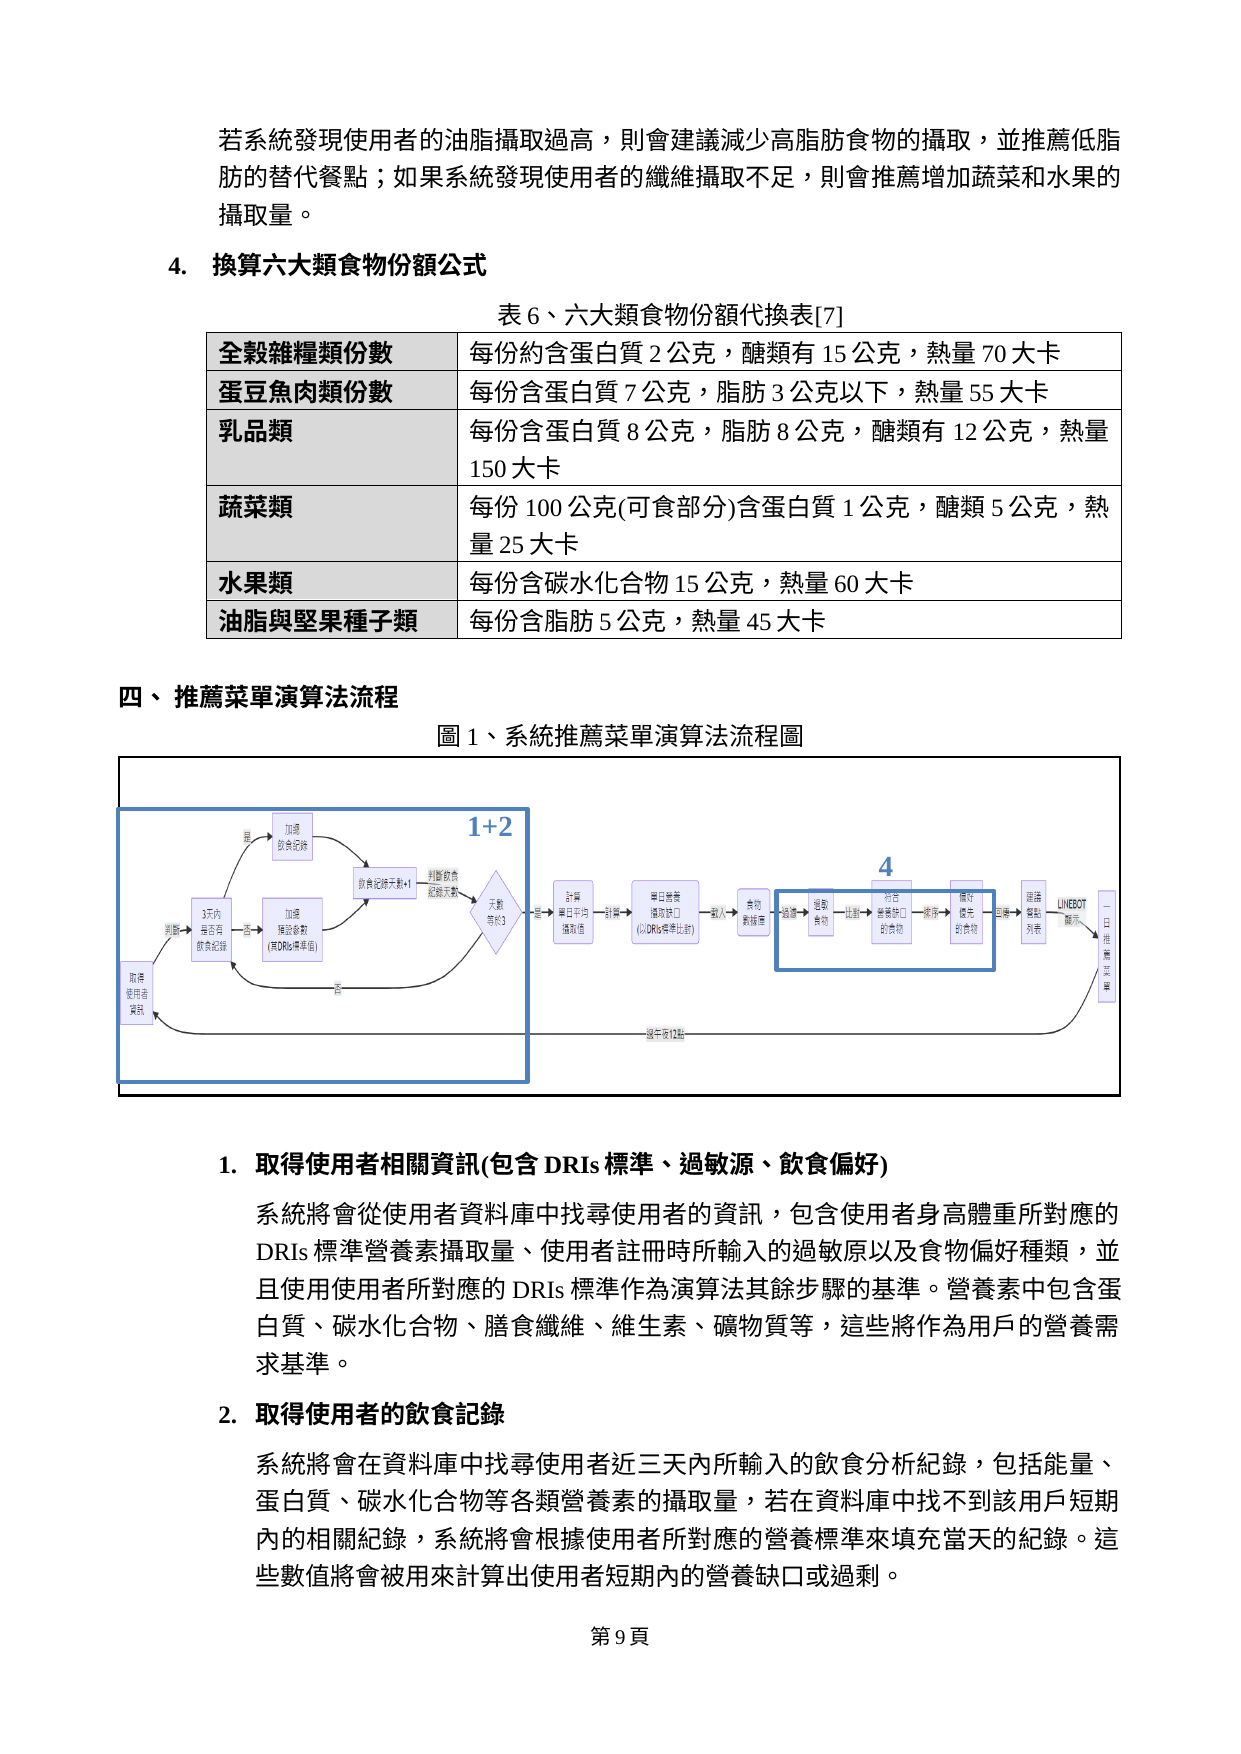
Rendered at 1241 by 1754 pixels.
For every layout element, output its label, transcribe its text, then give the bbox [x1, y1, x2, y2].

text 系統將會從使用者資料庫中找尋使用者的資訊，包含使用者身高體重所對應的DRIs標準營養素攝取量、使用者註冊時所輸入的過敏原以及食物偏好種類，並且使用使用者所對應的DRIs標準作為演算法其餘步驟的基準。營養素中包含蛋白質、碳水化合物、膳食纖維、維生素、礦物質等，這些將作為用戶的營養需求基準。 [256, 1193, 1122, 1381]
table_cell 每份含碳水化合物15公克，熱量60大卡 [458, 562, 1121, 599]
table_cell 每份含脂肪5公克，熱量45大卡 [458, 601, 1121, 638]
text 圖一、系統推薦菜單演算法流程圖 [118, 714, 1122, 756]
picture [120, 811, 525, 1080]
text 表六、六大類食物份額代換表[7] [218, 294, 1122, 332]
table_cell 蛋豆魚肉類份數 [207, 371, 457, 409]
picture [120, 758, 1119, 1094]
list 推薦菜單演算法流程 [118, 677, 1122, 714]
table_cell 油脂與堅果種子類 [207, 601, 457, 638]
table_cell 每份含蛋白質7公克，脂肪3公克以下，熱量55大卡 [458, 371, 1121, 409]
table_header 每份約含蛋白質2公克，醣類有15公克，熱量70大卡 [458, 333, 1121, 370]
table_cell 每份含蛋白質8公克，脂肪8公克，醣類有12公克，熱量150大卡 [458, 410, 1121, 485]
table_cell 每份100公克(可食部分)含蛋白質1公克，醣類5公克，熱量25大卡 [458, 486, 1121, 561]
list 取得使用者相關資訊(包含DRIs標準、過敏源、飲食偏好) [218, 1143, 1122, 1181]
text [218, 119, 1122, 232]
table_cell 水果類 [207, 562, 457, 599]
list 換算六大類食物份額公式 [168, 244, 1122, 282]
text 系統將會在資料庫中找尋使用者近三天內所輸入的飲食分析紀錄，包括能量、蛋白質、碳水化合物等各類營養素的攝取量，若在資料庫中找不到該用戶短期內的相關紀錄，系統將會根據使用者所對應的營養標準來填充當天的紀錄。這些數值將會被用來計算出使用者短期內的營養缺口或過剩。 [256, 1443, 1122, 1593]
table_header 全榖雜糧類份數 [207, 333, 457, 370]
table_cell 蔬菜類 [207, 486, 457, 561]
list 取得使用者的飲食記錄 [218, 1393, 1122, 1431]
table_cell 乳品類 [207, 410, 457, 485]
